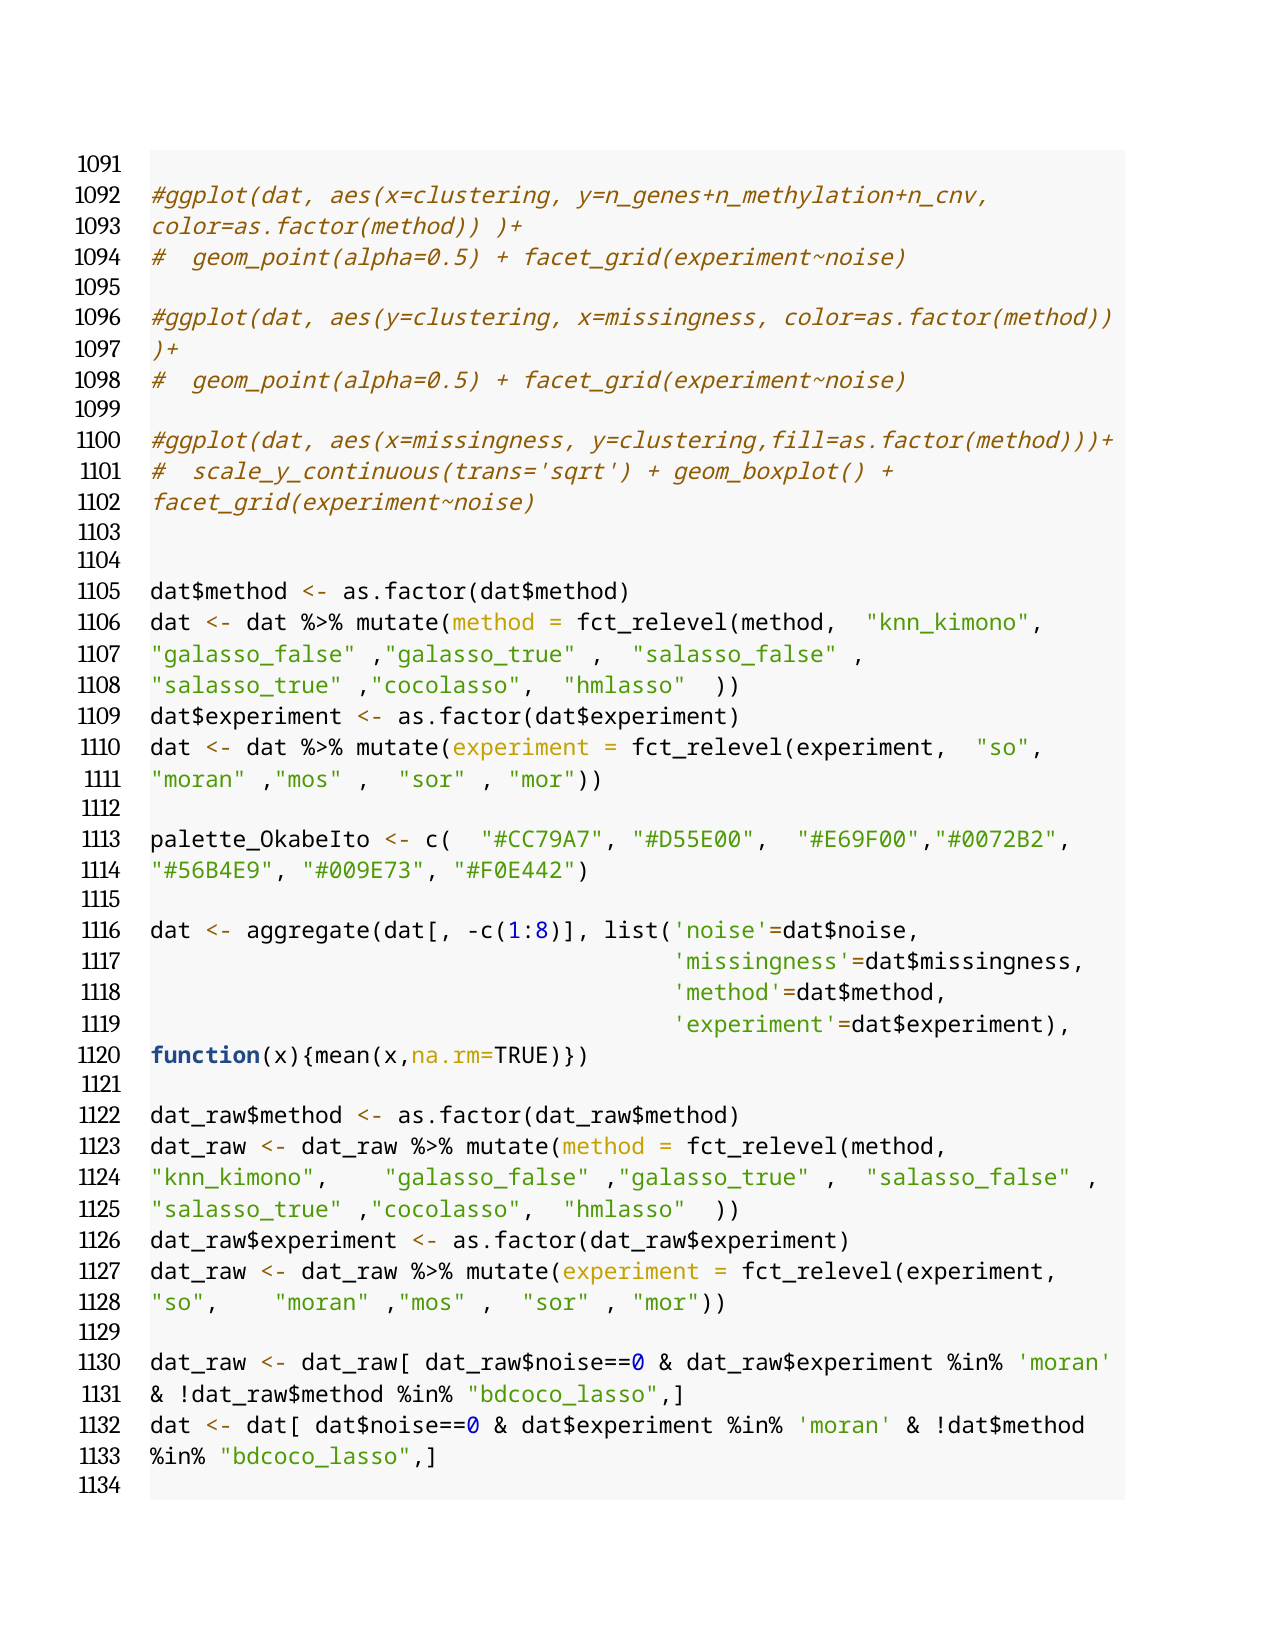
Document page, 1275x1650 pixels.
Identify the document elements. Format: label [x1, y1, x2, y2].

text [150, 150, 1125, 1500]
